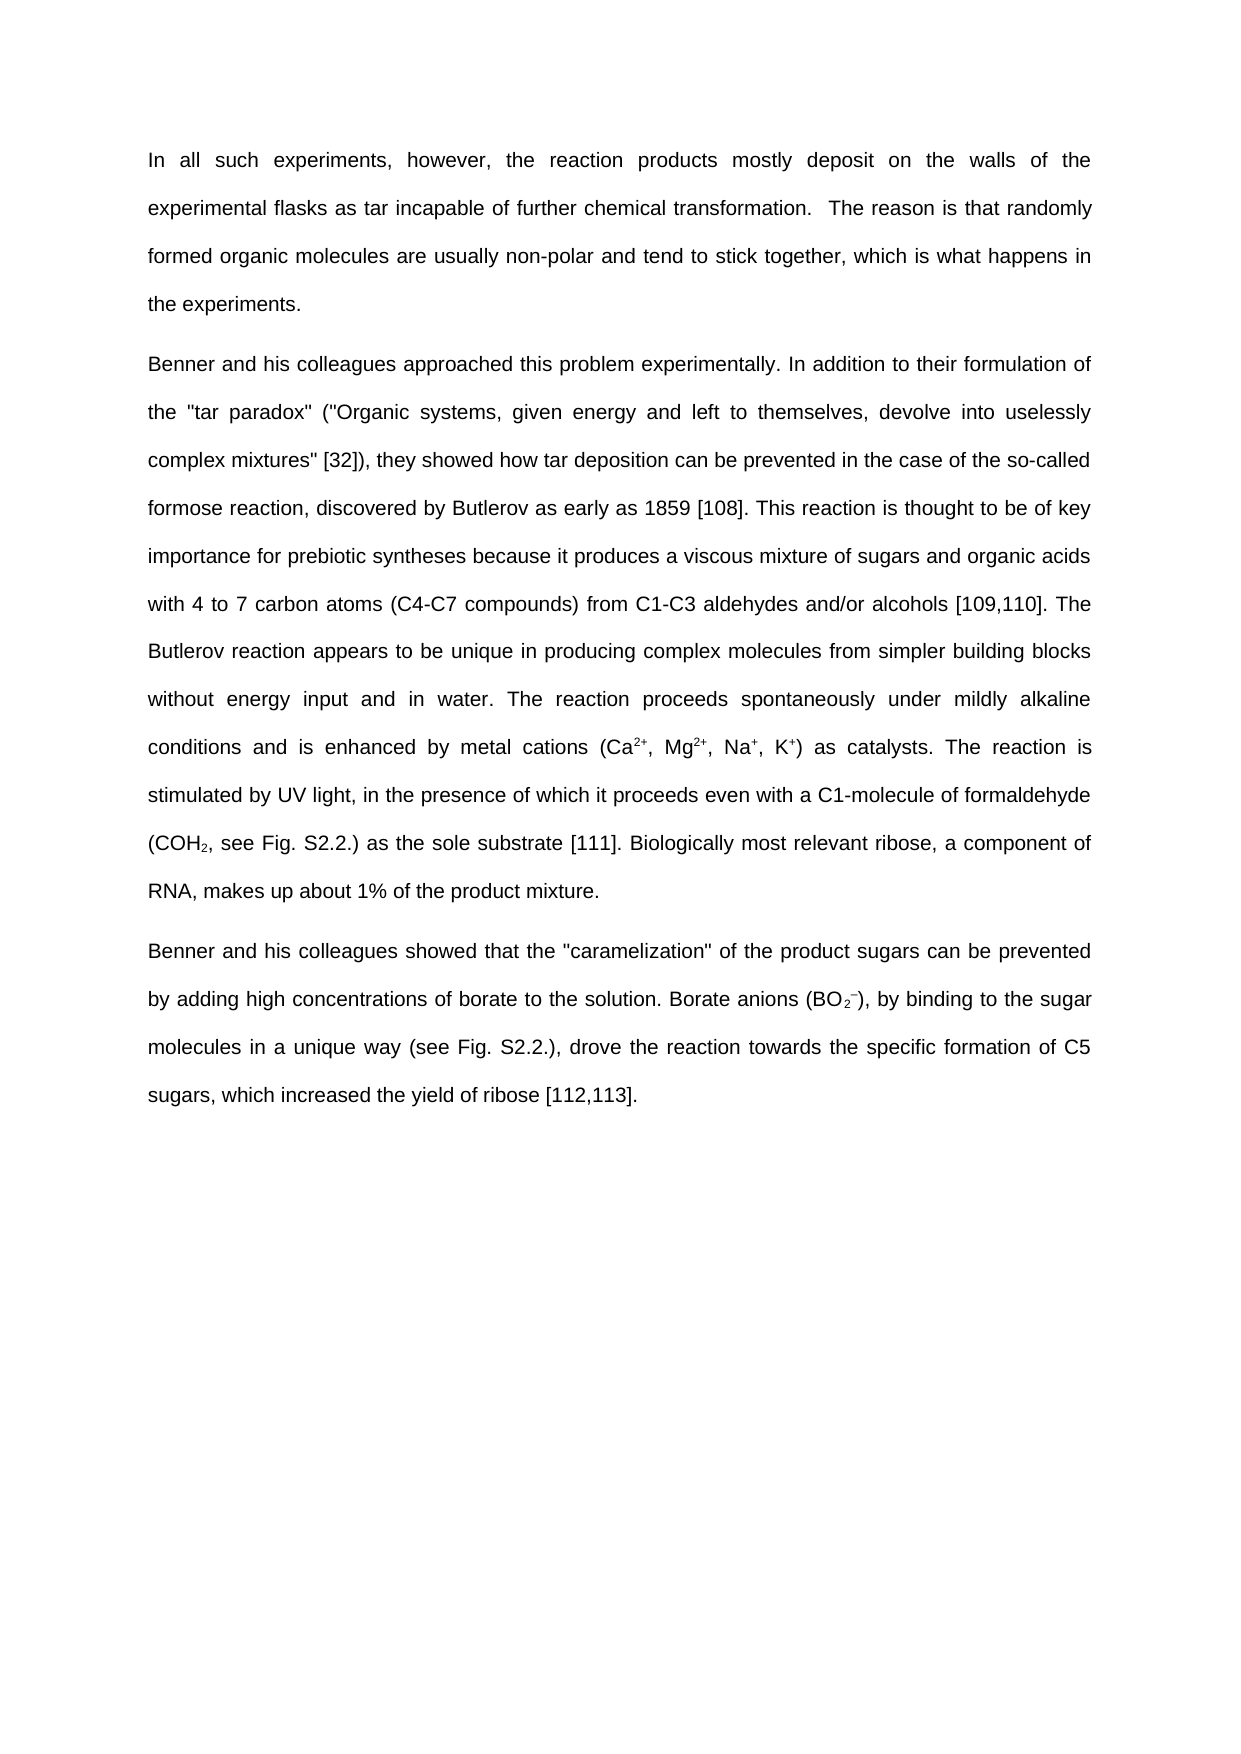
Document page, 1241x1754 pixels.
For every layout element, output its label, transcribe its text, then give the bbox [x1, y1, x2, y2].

text Benner and his colleagues approached this problem experimentally. In addition to their formulation of the "tar paradox" ("Organic systems, given energy and left to themselves, devolve into uselessly complex mixtures" [32]), they showed how tar deposition can be prevented in the case of the so-called formose reaction, discovered by Butlerov as early as 1859 [108]. This reaction is thought to be of key importance for prebiotic syntheses because it produces a viscous mixture of sugars and organic acids with 4 to 7 carbon atoms (C4-C7 compounds) from C1-C3 aldehydes and/or alcohols [109,110]. The Butlerov reaction appears to be unique in producing complex molecules from simpler building blocks without energy input and in water. The reaction proceeds spontaneously under mildly alkaline conditions and is enhanced by metal cations (Ca2+, Mg2+, Na+, K+) as catalysts. The reaction is stimulated by UV light, in the presence of which it proceeds even with a C1-molecule of formaldehyde (COH2, see Fig. S2.2.) as the sole substrate [111]. Biologically most relevant ribose, a component of RNA, makes up about 1% of the product mixture. [148, 352, 1093, 903]
text In all such experiments, however, the reaction products mostly deposit on the walls of the experimental flasks as tar incapable of further chemical transformation. The reason is that randomly formed organic molecules are usually non-polar and tend to stick together, which is what happens in the experiments. [148, 148, 1093, 315]
text Benner and his colleagues showed that the "caramelization" of the product sugars can be prevented by adding high concentrations of borate to the solution. Borate anions (BO2–), by binding to the sugar molecules in a unique way (see Fig. S2.2.), drove the reaction towards the specific formation of C5 sugars, which increased the yield of ribose [112,113]. [148, 939, 1093, 1107]
